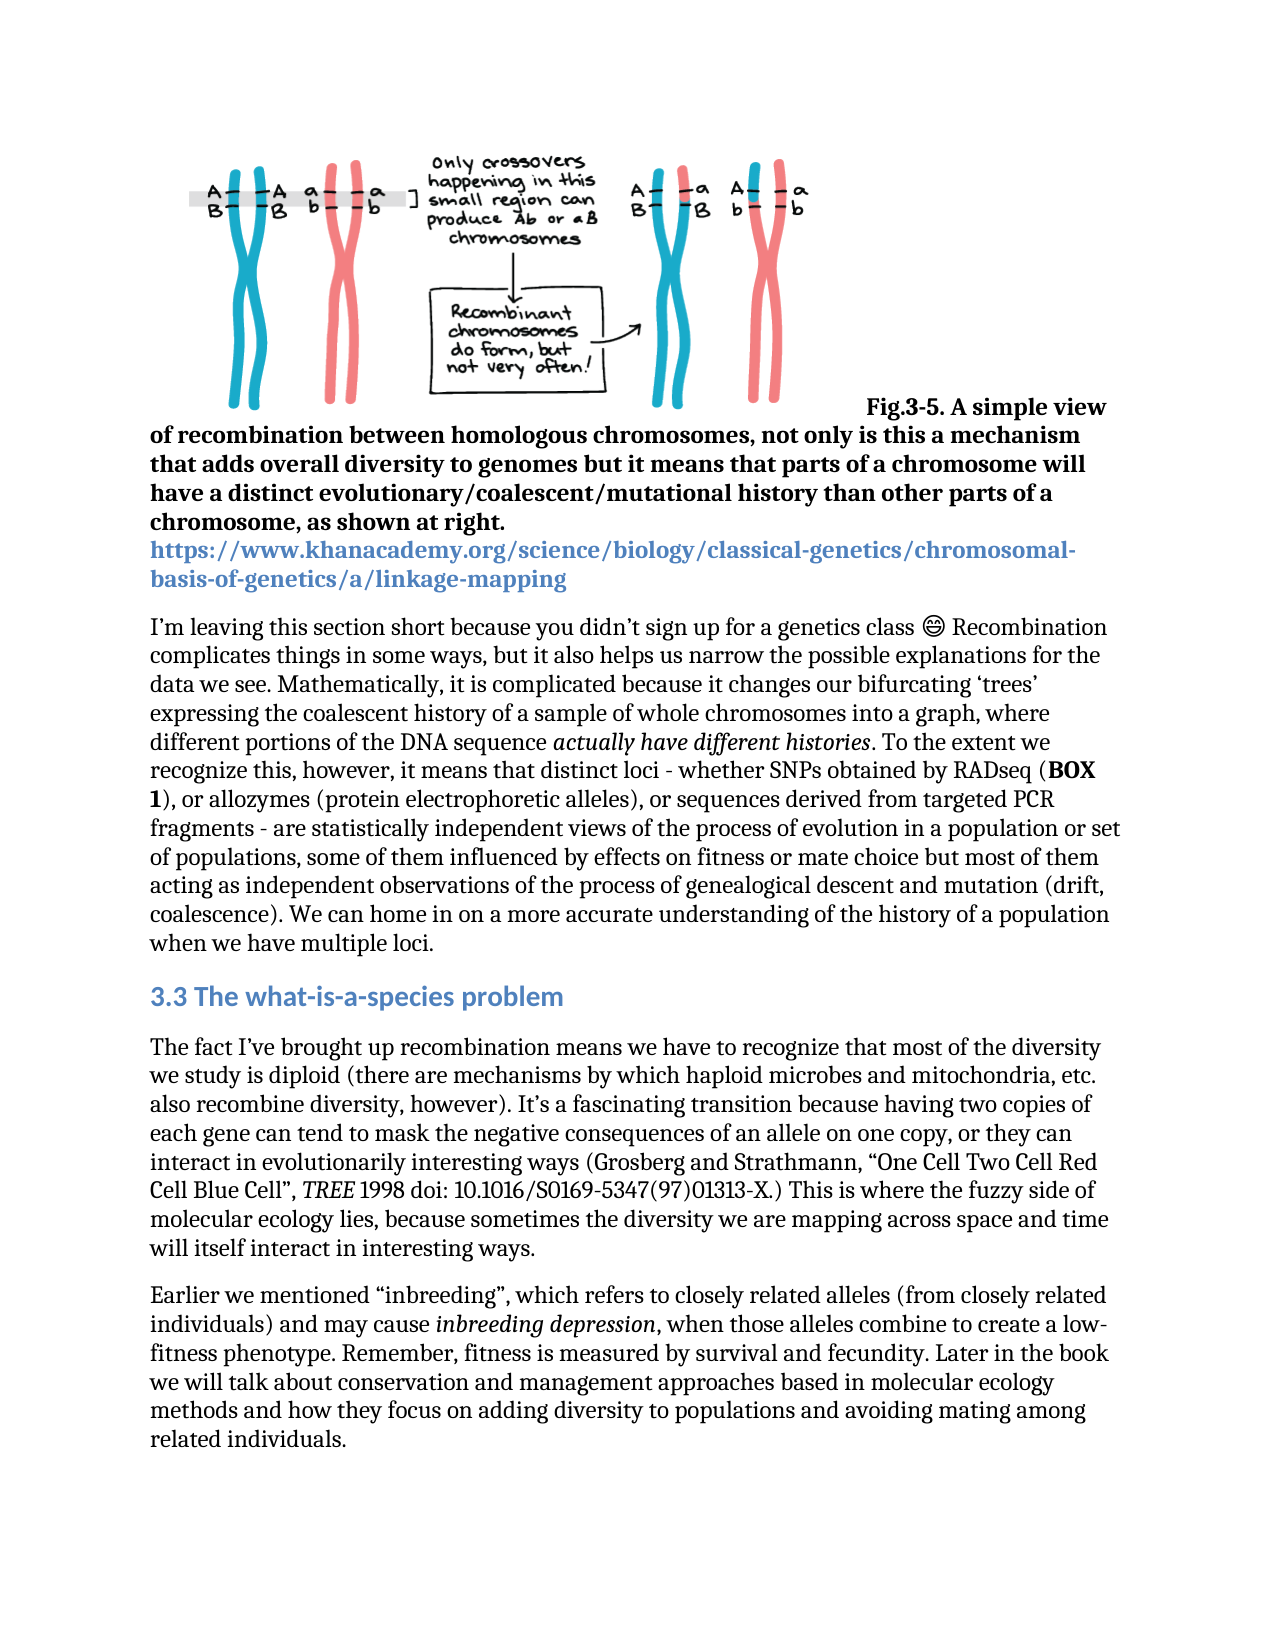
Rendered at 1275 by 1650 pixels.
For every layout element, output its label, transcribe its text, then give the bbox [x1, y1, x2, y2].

text The fact I’ve brought up recombination means we have to recognize that most of the diversity we study is diploid (there are mechanisms by which haploid microbes and mitochondria, etc. also recombine diversity, however). It’s a fascinating transition because having two copies of each gene can tend to mask the negative consequences of an allele on one copy, or they can interact in evolutionarily interesting ways (Grosberg and Strathmann, “One Cell Two Cell Red Cell Blue Cell”, TREE 1998 doi: 10.1016/S0169-5347(97)01313-X.) This is where the fuzzy side of molecular ecology lies, because sometimes the diversity we are mapping across space and time will itself interact in interesting ways. [150, 1033, 1125, 1263]
text Earlier we mentioned “inbreeding”, which refers to closely related alleles (from closely related individuals) and may cause inbreeding depression, when those alleles combine to create a low-fitness phenotype. Remember, fitness is measured by survival and fecundity. Later in the book we will talk about conservation and management approaches based in molecular ecology methods and how they focus on adding diversity to populations and avoiding mating among related individuals. [150, 1281, 1125, 1454]
picture [168, 150, 842, 415]
text I’m leaving this section short because you didn’t sign up for a genetics class 😄 Recombination complicates things in some ways, but it also helps us narrow the possible explanations for the data we see. Mathematically, it is complicated because it changes our bifurcating ‘trees’ expressing the coalescent history of a sample of whole chromosomes into a graph, where different portions of the DNA sequence actually have different histories. To the extent we recognize this, however, it means that distinct loci - whether SNPs obtained by RADseq (BOX 1), or allozymes (protein electrophoretic alleles), or sequences derived from targeted PCR fragments - are statistically independent views of the process of evolution in a population or set of populations, some of them influenced by effects on fitness or mate choice but most of them acting as independent observations of the process of genealogical descent and mutation (drift, coalescence). We can home in on a more accurate understanding of the history of a population when we have multiple loci. [150, 612, 1125, 957]
subtitle 3.3 The what-is-a-species problem [150, 978, 1125, 1014]
